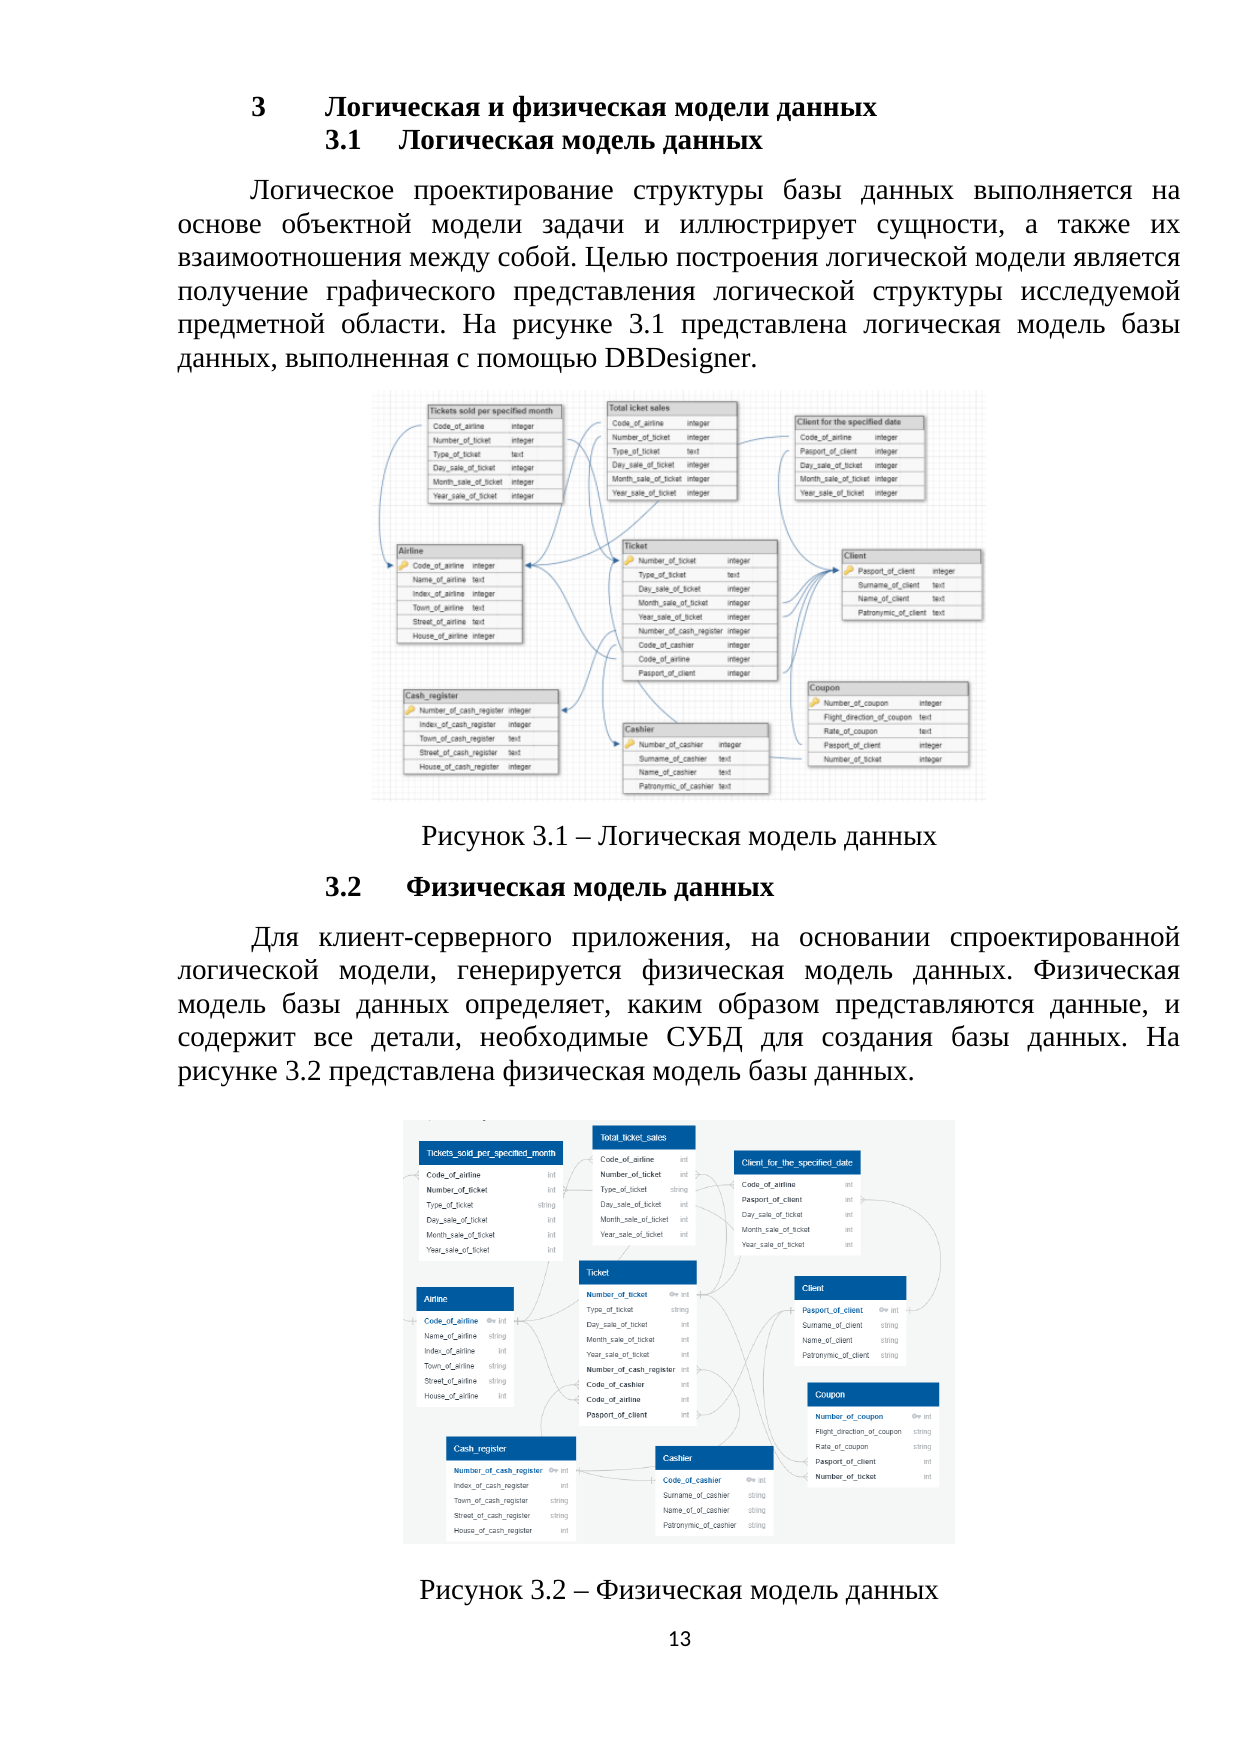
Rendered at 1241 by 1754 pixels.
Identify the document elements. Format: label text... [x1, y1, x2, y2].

text Рисунок 3.2 – Физическая модель данных [177, 1572, 1181, 1606]
picture [403, 1120, 956, 1544]
text Для клиент-серверного приложения, на основании спроектированной логической модели, генерируется физическая модель данных. Физическая модель базы данных определяет, каким образом представляются данные, и содержит все детали, необходимые СУБД для создания базы данных. На рисунке 3.2 представлена физическая модель базы данных. [177, 919, 1181, 1087]
text Логическое проектирование структуры базы данных выполняется на основе объектной модели задачи и иллюстрирует сущности, а также их взаимоотношения между собой. Целью построения логической модели является получение графического представления логической структуры исследуемой предметной области. На рисунке 3.1 представлена логическая модель базы данных, выполненная с помощью DBDesigner. [177, 172, 1181, 374]
picture [372, 390, 987, 802]
text Рисунок 3.1 – Логическая модель данных [177, 818, 1181, 852]
list Логическая и физическая модели данных [177, 89, 1181, 122]
list Логическая модель данных [251, 122, 1181, 156]
list Физическая модель данных [251, 869, 1181, 902]
